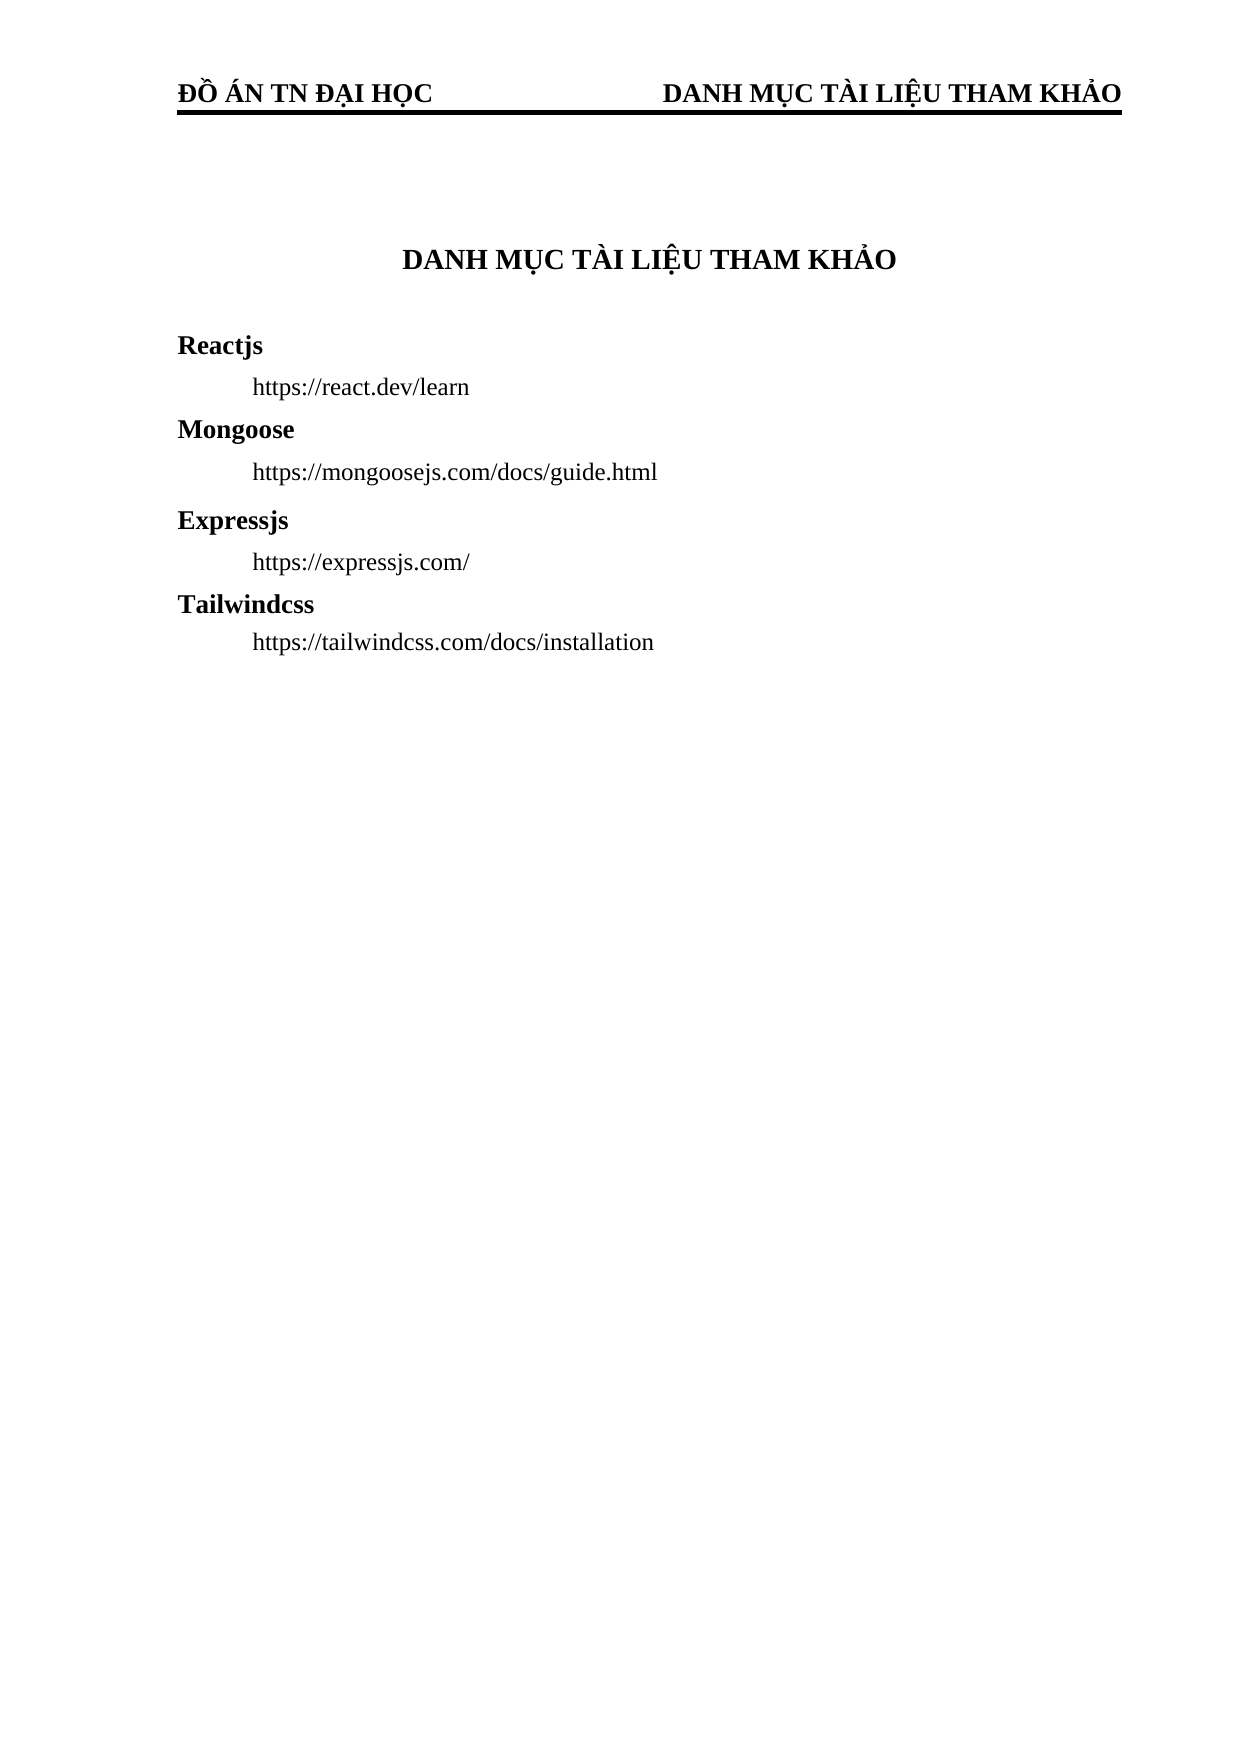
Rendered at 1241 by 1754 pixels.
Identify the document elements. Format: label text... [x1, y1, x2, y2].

subtitle Expressjs [177, 504, 1122, 535]
subtitle Reactjs [177, 329, 1122, 360]
text https://tailwindcss.com/docs/installation [177, 627, 1122, 656]
text https://react.dev/learn [177, 372, 1122, 401]
subtitle DANH MỤC TÀI LIỆU THAM KHẢO [177, 242, 1122, 275]
subtitle Tailwindcss [177, 588, 1122, 619]
text https://mongoosejs.com/docs/guide.html [177, 457, 1122, 486]
subtitle Mongoose [177, 413, 1122, 444]
text https://expressjs.com/ [177, 547, 1122, 576]
